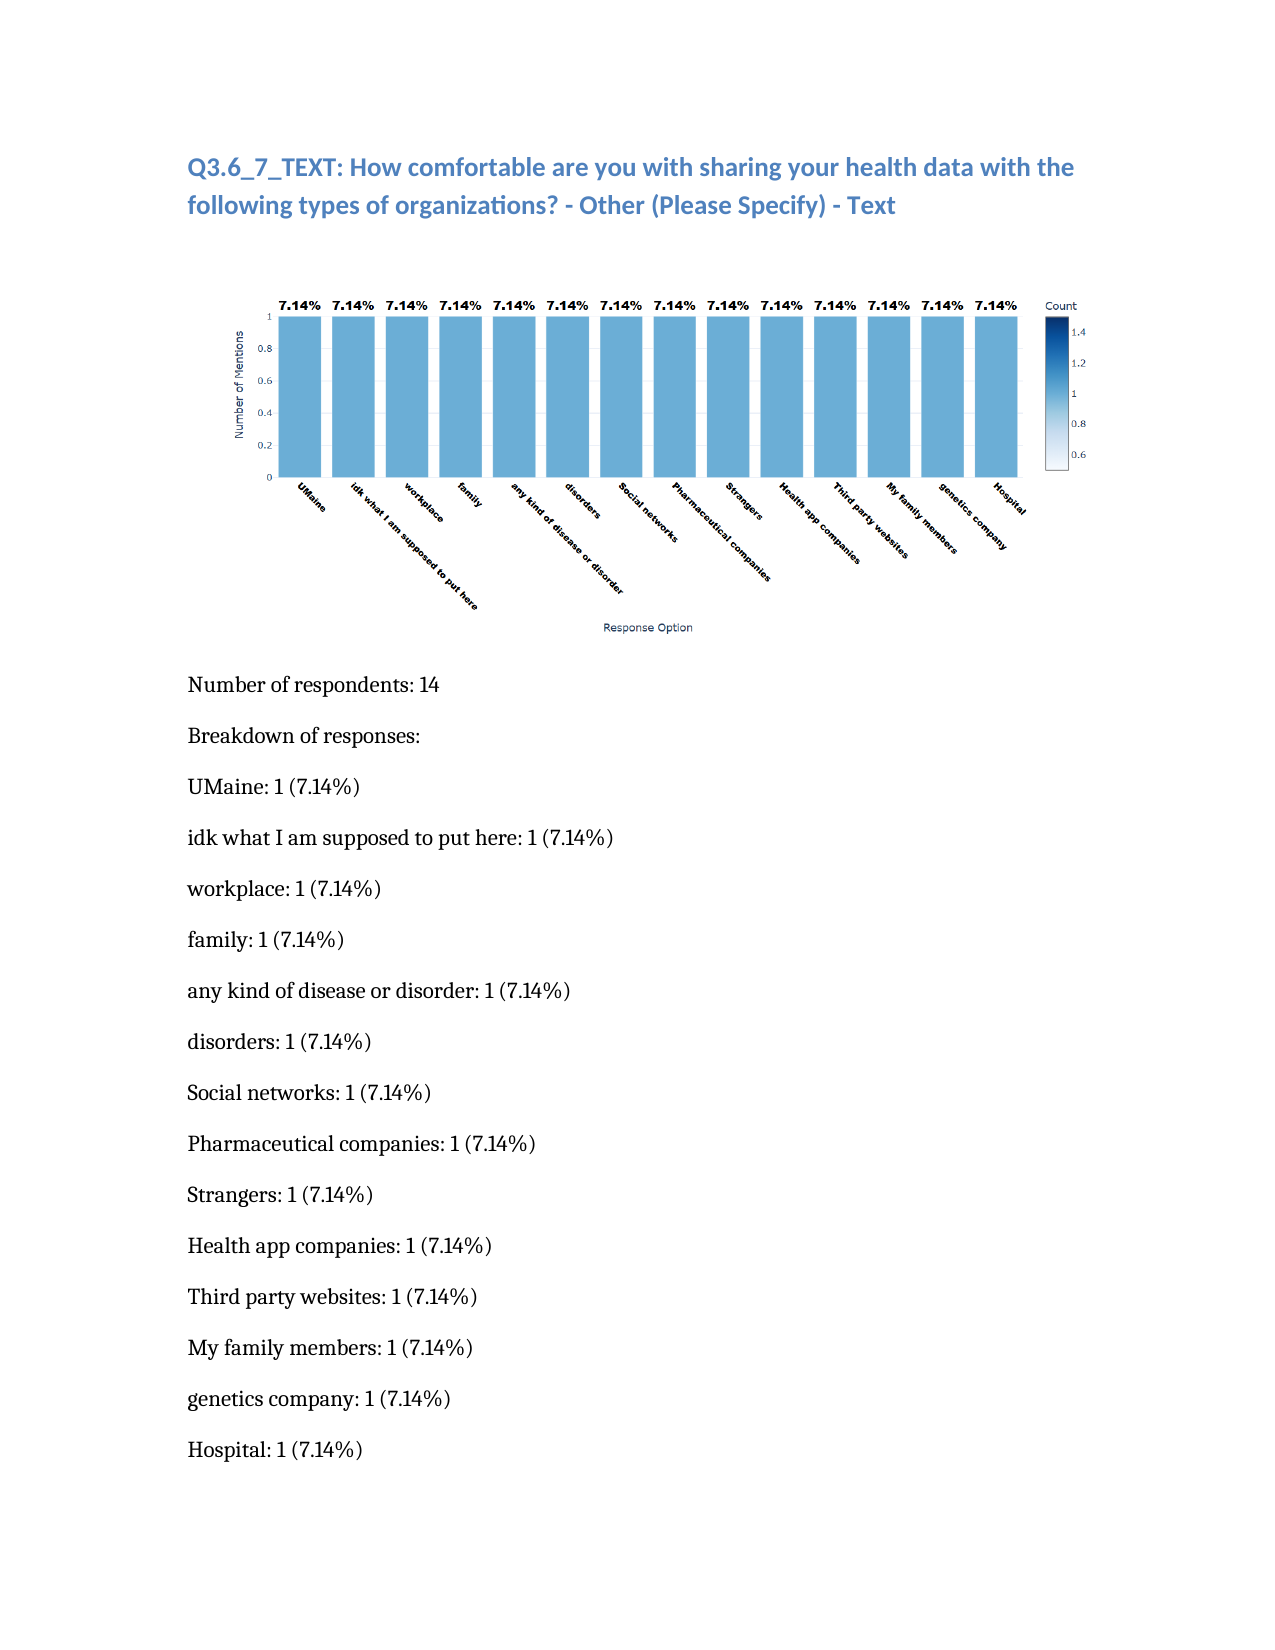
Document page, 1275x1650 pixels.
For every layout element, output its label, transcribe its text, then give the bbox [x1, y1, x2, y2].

text any kind of disease or disorder: 1 (7.14%) [187, 978, 1087, 1004]
picture [206, 225, 1107, 647]
text Pharmaceutical companies: 1 (7.14%) [187, 1131, 1087, 1157]
text My family members: 1 (7.14%) [187, 1335, 1087, 1361]
text Breakdown of responses: [187, 722, 1087, 749]
text Number of respondents: 14 [187, 671, 1087, 698]
text UMaine: 1 (7.14%) [187, 773, 1087, 800]
text idk what I am supposed to put here: 1 (7.14%) [187, 824, 1087, 851]
text disorders: 1 (7.14%) [187, 1029, 1087, 1055]
text genetics company: 1 (7.14%) [187, 1386, 1087, 1412]
subtitle Q3.6_7_TEXT: How comfortable are you with sharing your health data with the following types of organizations? - Other (Please Specify) - Text [187, 150, 1087, 221]
text Strangers: 1 (7.14%) [187, 1182, 1087, 1208]
text Social networks: 1 (7.14%) [187, 1080, 1087, 1106]
text family: 1 (7.14%) [187, 927, 1087, 953]
text workplace: 1 (7.14%) [187, 876, 1087, 902]
text Third party websites: 1 (7.14%) [187, 1284, 1087, 1310]
text Health app companies: 1 (7.14%) [187, 1233, 1087, 1259]
text Hospital: 1 (7.14%) [187, 1437, 1087, 1463]
